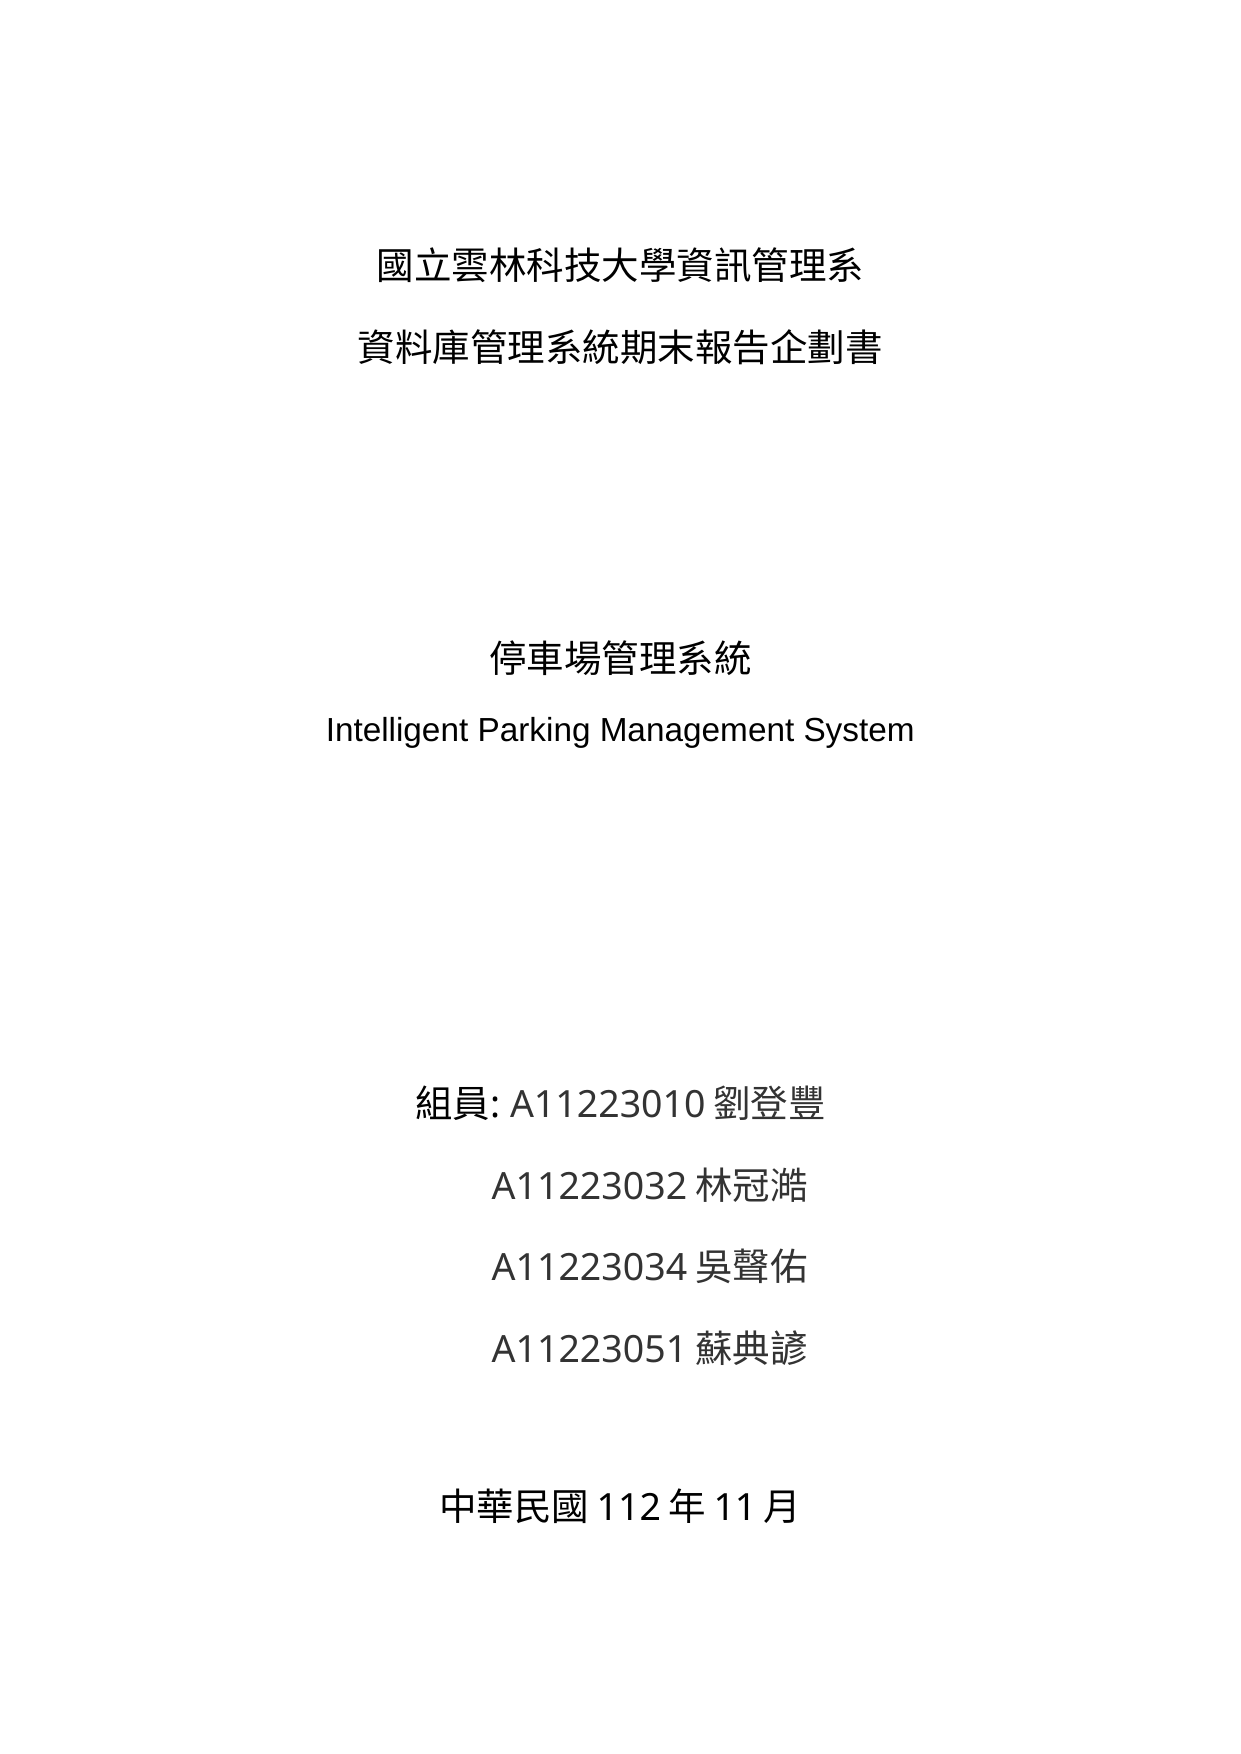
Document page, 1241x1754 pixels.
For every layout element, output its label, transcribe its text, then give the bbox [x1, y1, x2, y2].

text A11223032林冠澔 [118, 1156, 1122, 1210]
text 停車場管理系統 [118, 629, 1122, 683]
text 中華民國112年11月 [118, 1477, 1122, 1532]
text 資料庫管理系統期末報告企劃書 [118, 318, 1122, 372]
text 國立雲林科技大學資訊管理系 [118, 236, 1122, 291]
text 組員: A11223010劉登豐 [118, 1074, 1122, 1128]
text Intelligent Parking Management System [118, 710, 1122, 748]
text A11223034吳聲佑 [118, 1237, 1122, 1292]
text A11223051蘇典諺 [118, 1319, 1122, 1373]
